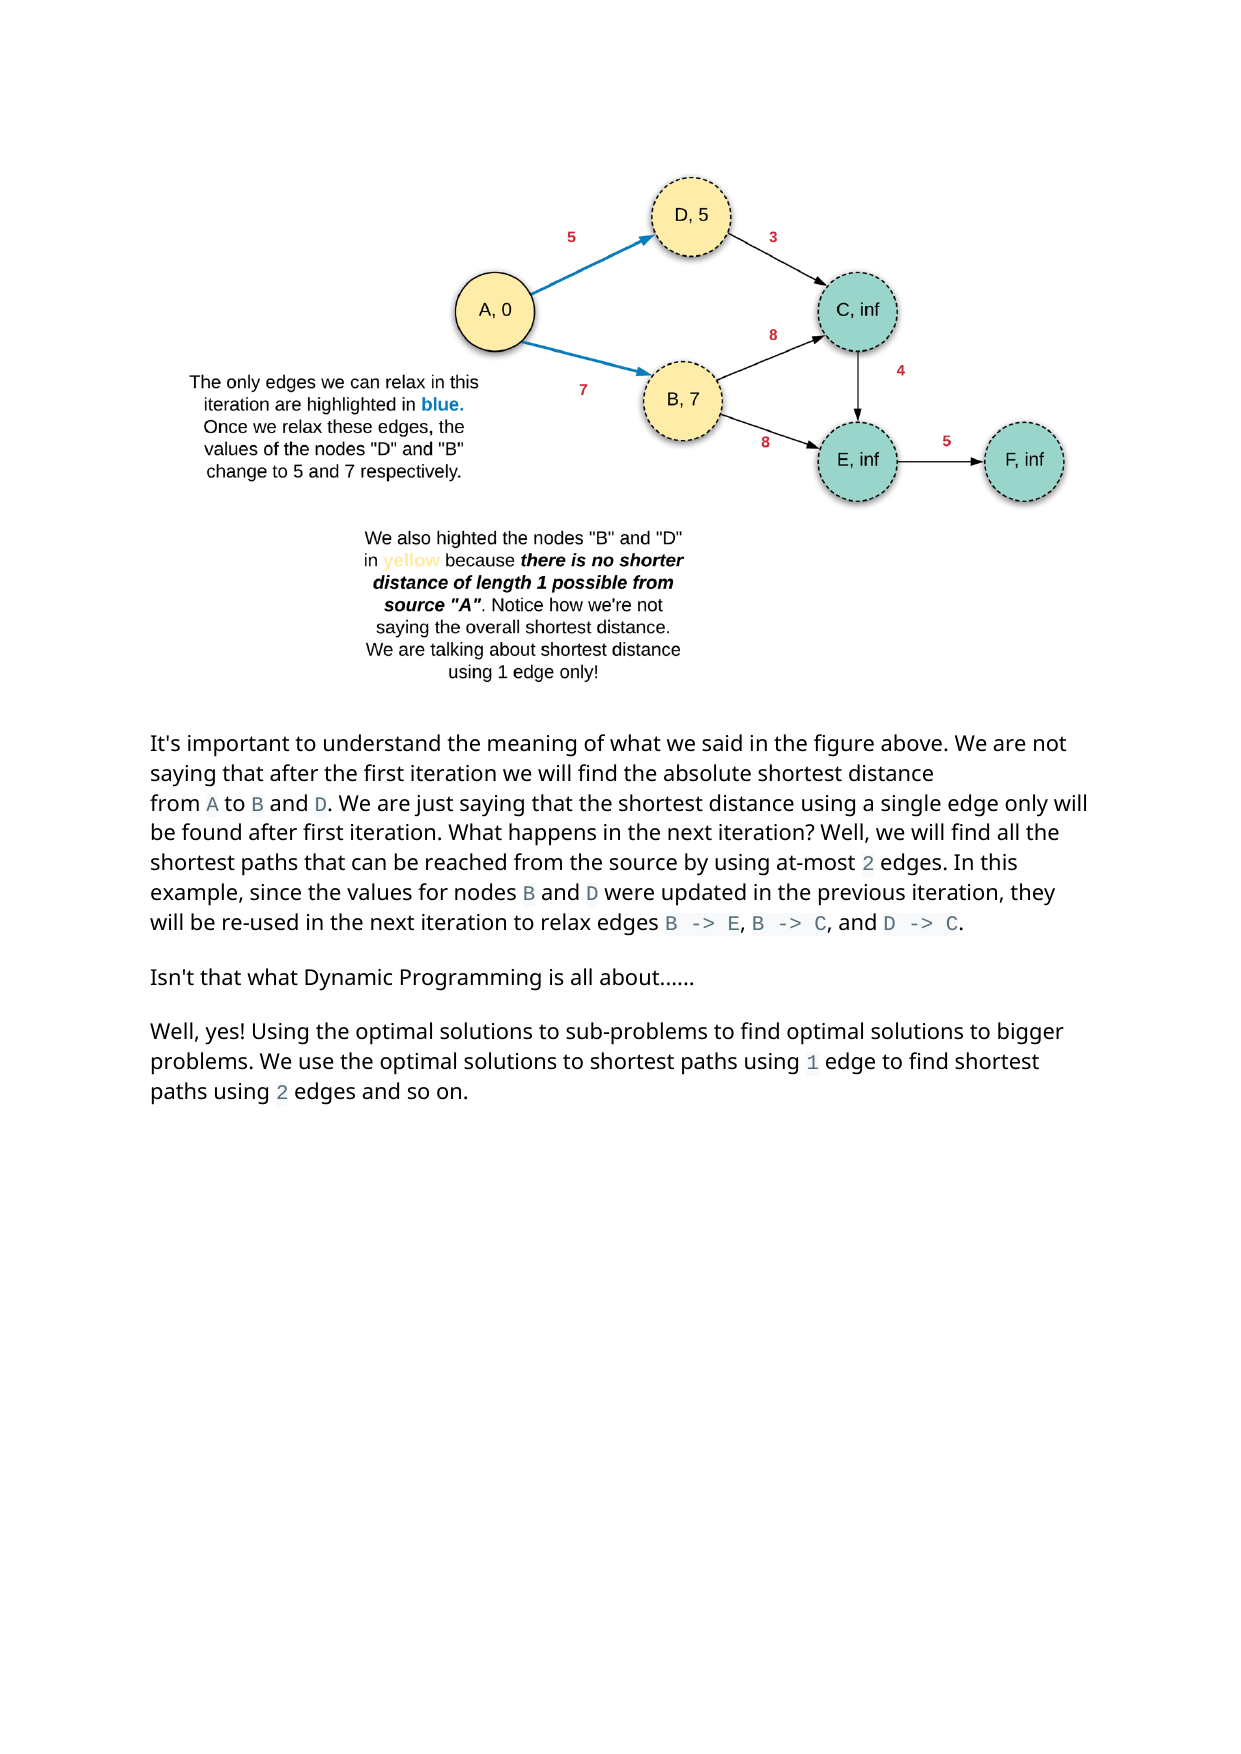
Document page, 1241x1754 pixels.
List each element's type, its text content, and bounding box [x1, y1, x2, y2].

text It's important to understand the meaning of what we said in the figure above. We are not saying that after the first iteration we will find the absolute shortest distance from A to B and D. We are just saying that the shortest distance using a single edge only will be found after first iteration. What happens in the next iteration? Well, we will find all the shortest paths that can be reached from the source by using at-most 2 edges. In this example, since the values for nodes B and D were updated in the previous iteration, they will be re-used in the next iteration to relax edges B -> E, B -> C, and D -> C. [150, 728, 1090, 936]
text Isn't that what Dynamic Programming is all about...... [150, 961, 1090, 991]
text Well, yes! Using the optimal solutions to sub-problems to find optimal solutions to bigger problems. We use the optimal solutions to shortest paths using 1 edge to find shortest paths using 2 edges and so on. [150, 1016, 1090, 1106]
picture [150, 150, 1091, 728]
